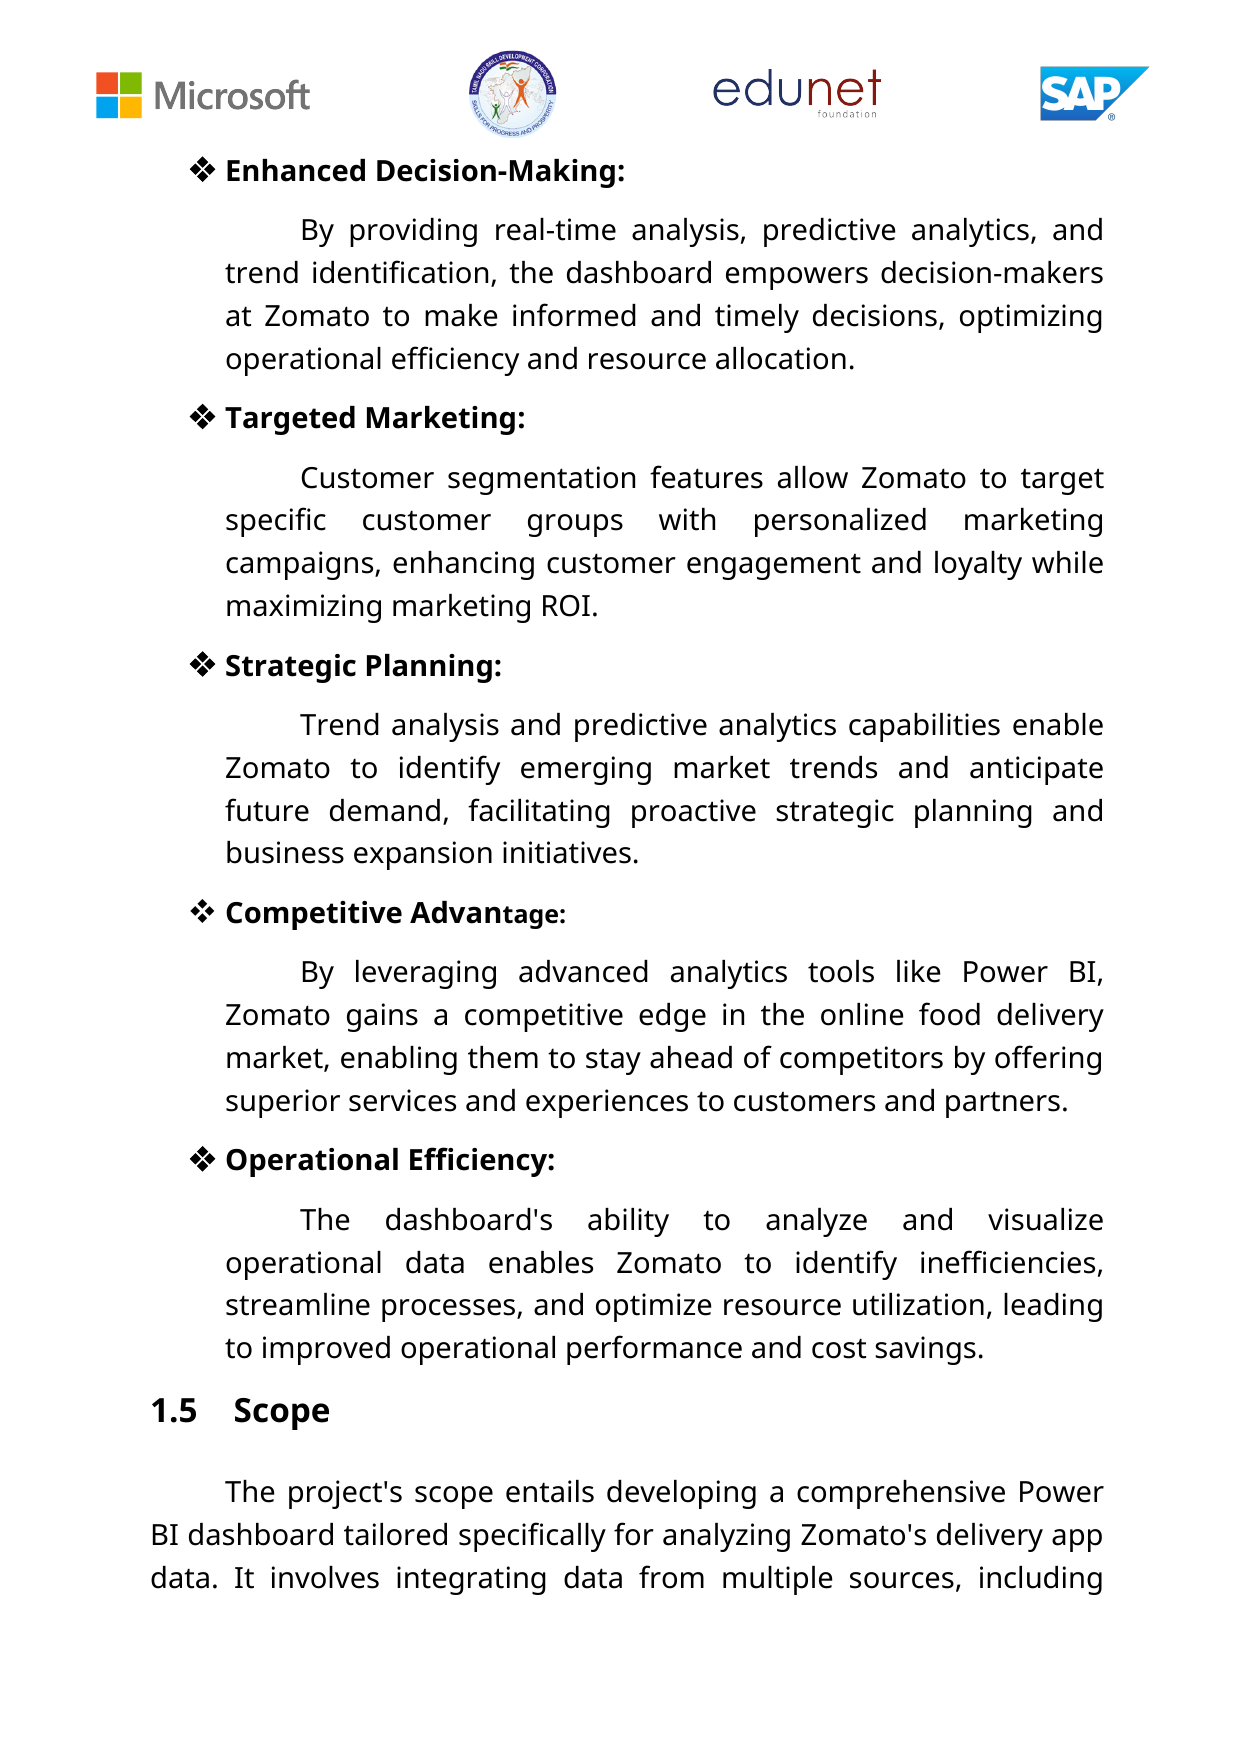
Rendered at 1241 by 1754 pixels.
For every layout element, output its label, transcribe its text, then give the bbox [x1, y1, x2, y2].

list Enhanced Decision-Making: [187, 150, 1105, 190]
text By providing real-time analysis, predictive analytics, and trend identification, the dashboard empowers decision-makers at Zomato to make informed and timely decisions, optimizing operational efficiency and resource allocation. [225, 209, 1105, 378]
text Customer segmentation features allow Zomato to target specific customer groups with personalized marketing campaigns, enhancing customer engagement and loyalty while maximizing marketing ROI. [225, 457, 1105, 625]
text Trend analysis and predictive analytics capabilities enable Zomato to identify emerging market trends and anticipate future demand, facilitating proactive strategic planning and business expansion initiatives. [225, 704, 1105, 872]
list Scope [150, 1387, 1105, 1432]
picture [706, 62, 889, 124]
list Strategic Planning: [187, 645, 1105, 684]
picture [466, 47, 558, 139]
text The dashboard's ability to analyze and visualize operational data enables Zomato to identify inefficiencies, streamline processes, and optimize resource utilization, leading to improved operational performance and cost savings. [225, 1199, 1105, 1367]
list Competitive Advantage: [187, 892, 1105, 932]
list Targeted Marketing: [187, 397, 1105, 437]
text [150, 1472, 1105, 1597]
picture [91, 67, 316, 123]
list Operational Efficiency: [187, 1139, 1105, 1179]
picture [1039, 65, 1151, 122]
text By leveraging advanced analytics tools like Power BI, Zomato gains a competitive edge in the online food delivery market, enabling them to stay ahead of competitors by offering superior services and experiences to customers and partners. [225, 952, 1105, 1120]
